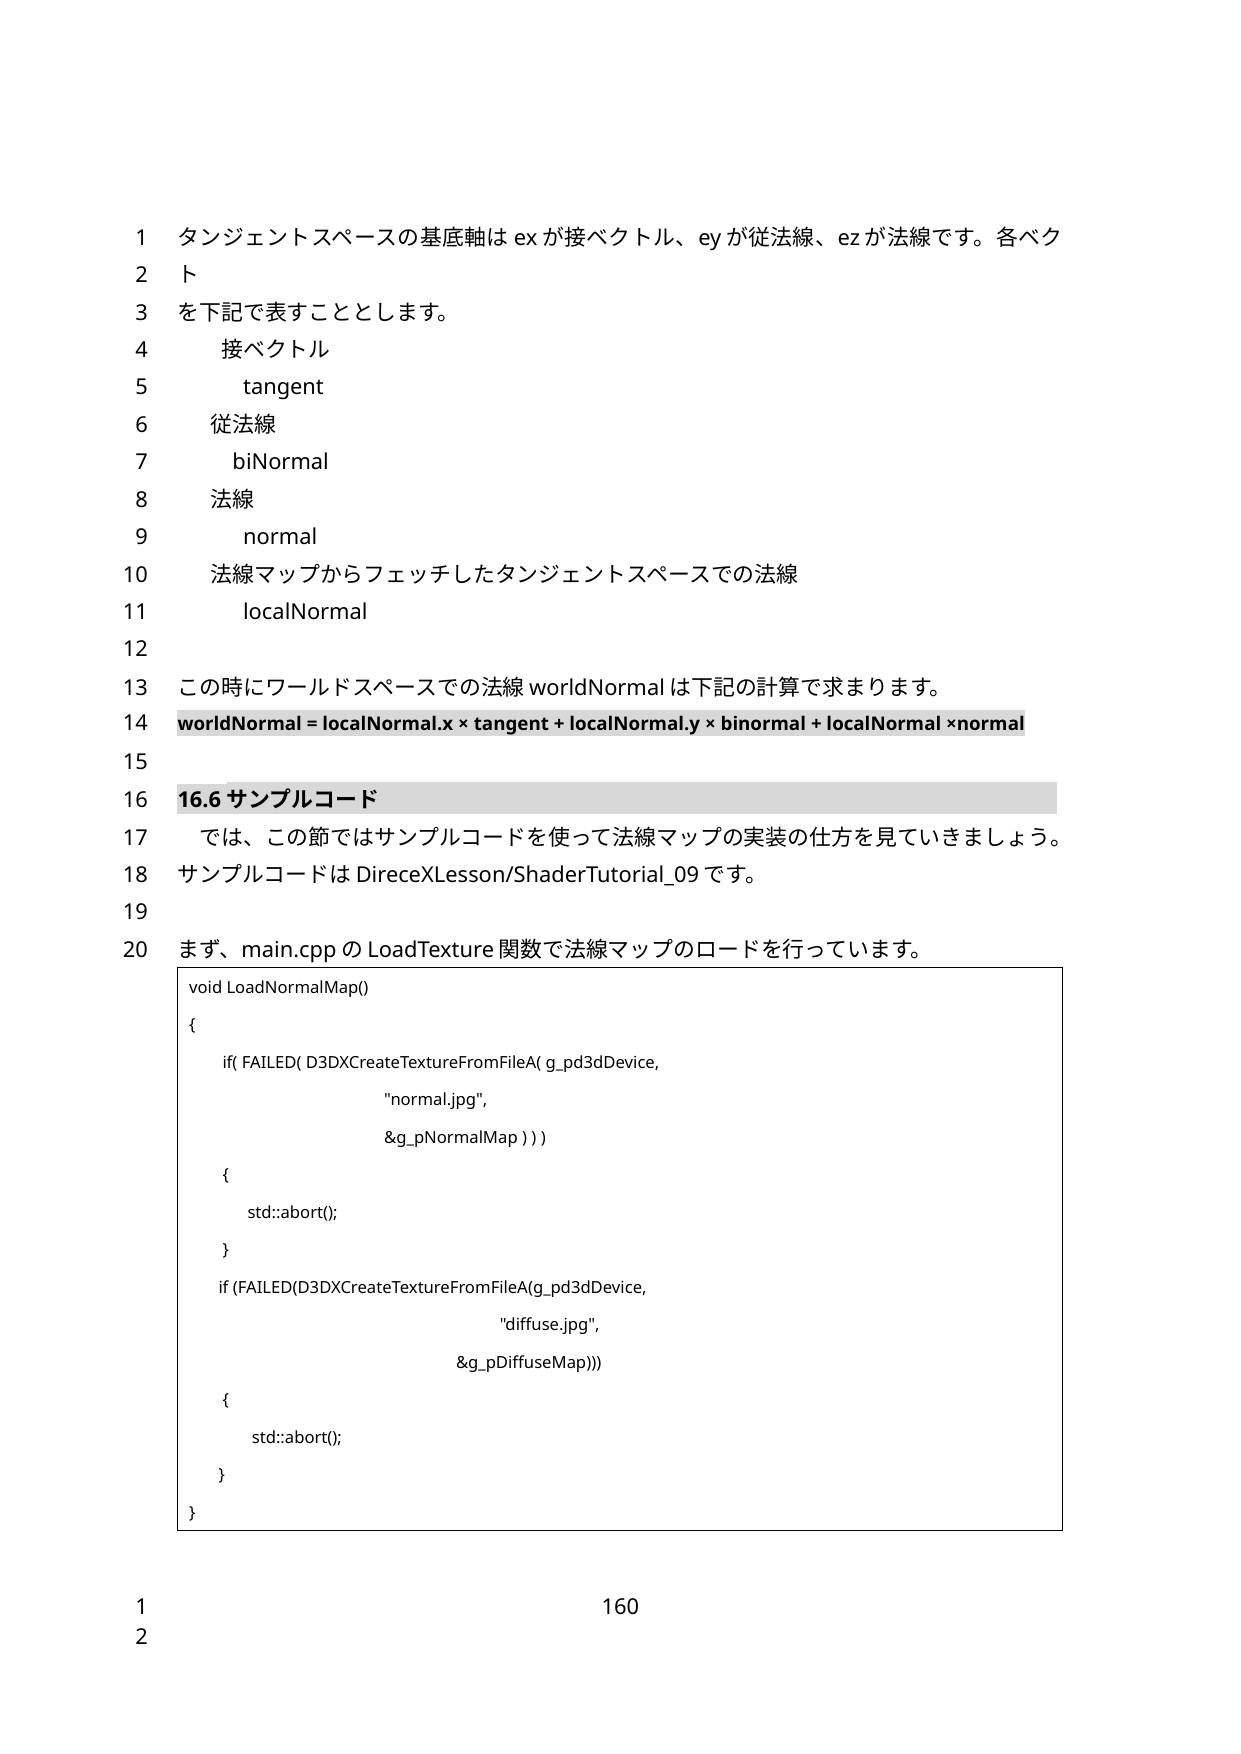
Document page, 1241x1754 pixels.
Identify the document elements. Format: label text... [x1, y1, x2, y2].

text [177, 217, 1063, 292]
text tangent [177, 367, 1063, 404]
text では、この節ではサンプルコードを使って法線マップの実装の仕方を見ていきましょう。 [177, 817, 1063, 854]
text この時にワールドスペースでの法線worldNormalは下記の計算で求まります。 [177, 667, 1063, 704]
text 法線マップからフェッチしたタンジェントスペースでの法線 [177, 554, 1063, 592]
text 16.6 サンプルコード [177, 779, 1063, 817]
text 法線 [177, 479, 1063, 517]
text サンプルコードはDireceXLesson/ShaderTutorial_09です。 [177, 854, 1063, 892]
text まず、main.cppのLoadTexture関数で法線マップのロードを行っています。 [177, 929, 1063, 967]
text worldNormal = localNormal.x × tangent + localNormal.y × binormal + localNormal ×normal [177, 704, 1063, 742]
text normal [177, 517, 1063, 554]
text biNormal [177, 442, 1063, 479]
table_header void LoadNormalMap() { if( FAILED( D3DXCreateTextureFromFileA( g_pd3dDevice, "normal.jpg", &g_pNormalMap ) ) ) { std::abort(); } if (FAILED(D3DXCreateTextureFromFileA(g_pd3dDevice, "diffuse.jpg", &g_pDiffuseMap))) { std::abort(); } } [178, 968, 1062, 1530]
text localNormal [177, 592, 1063, 629]
text 接ベクトル [177, 329, 1063, 367]
text 従法線 [177, 404, 1063, 442]
text を下記で表すこととします。 [177, 292, 1063, 329]
